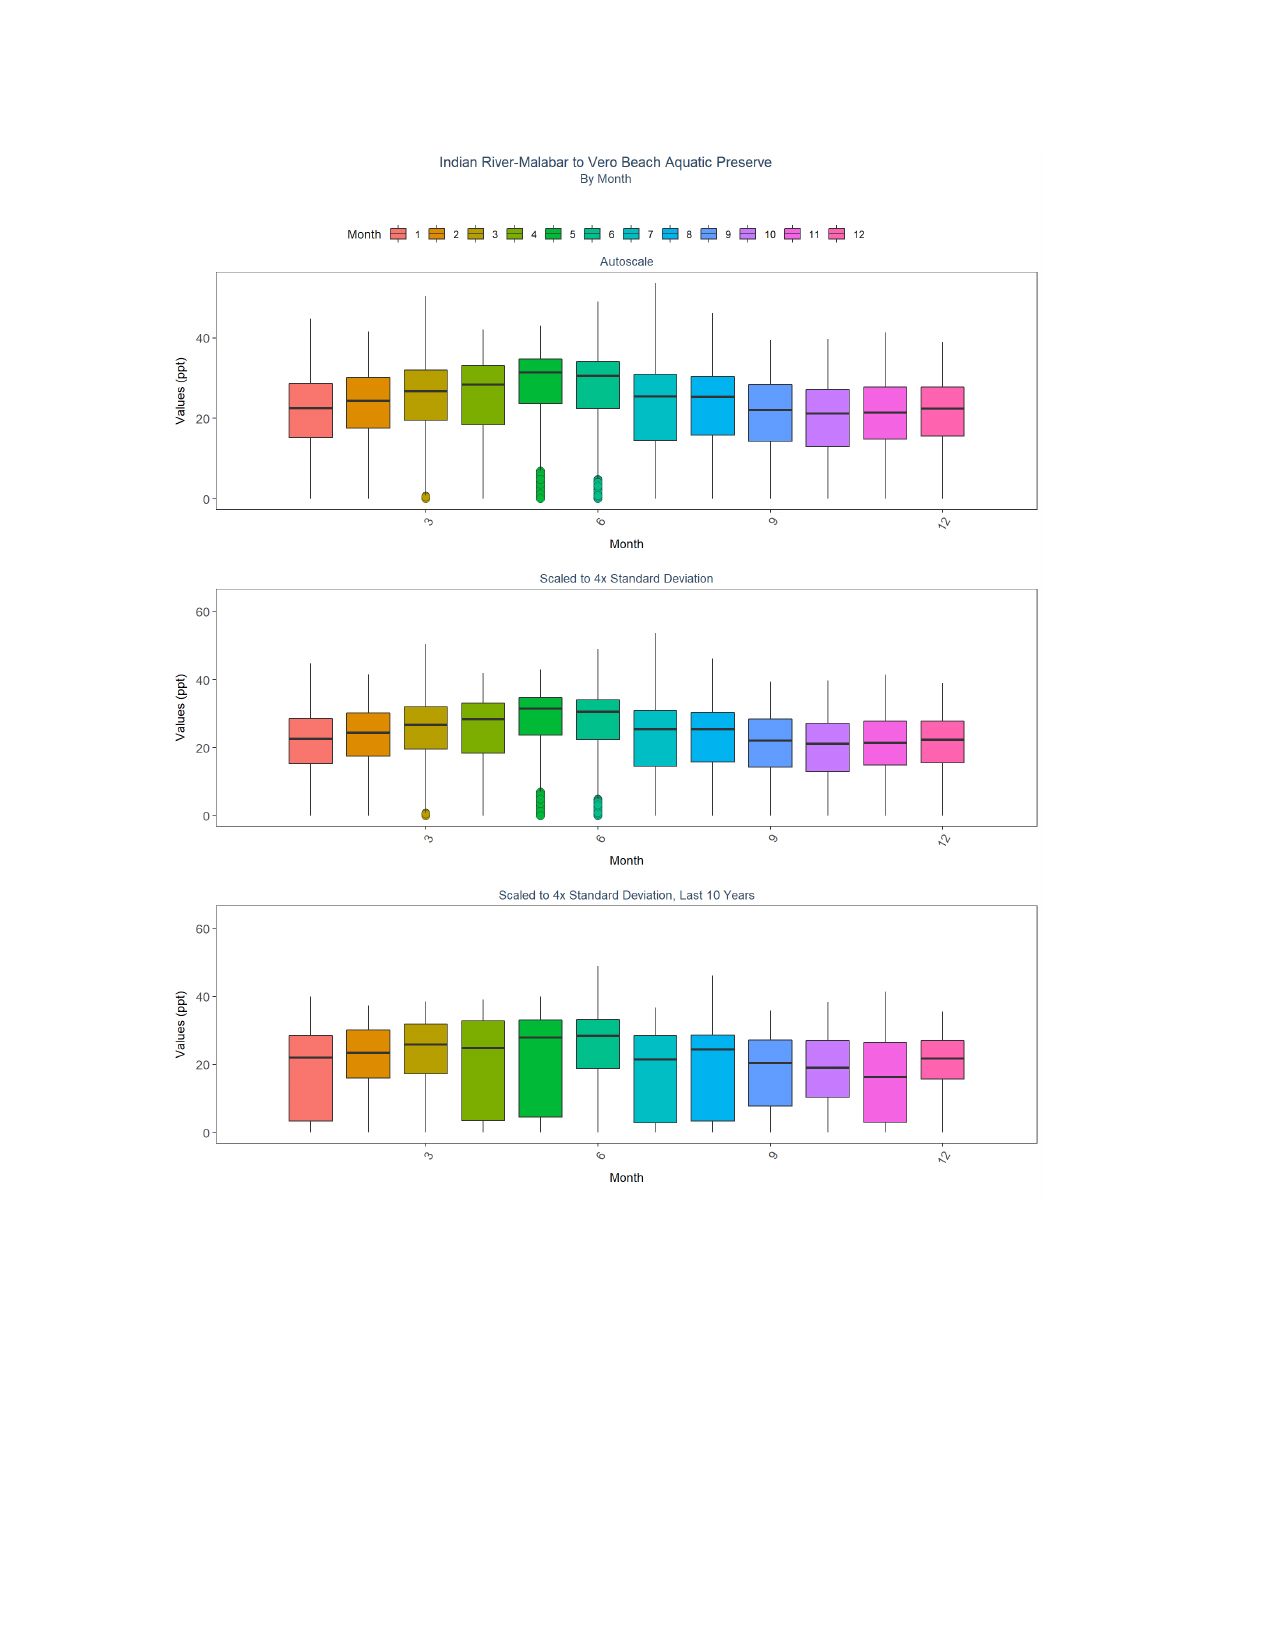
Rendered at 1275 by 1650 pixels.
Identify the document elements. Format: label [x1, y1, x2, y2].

picture [168, 150, 1044, 1200]
